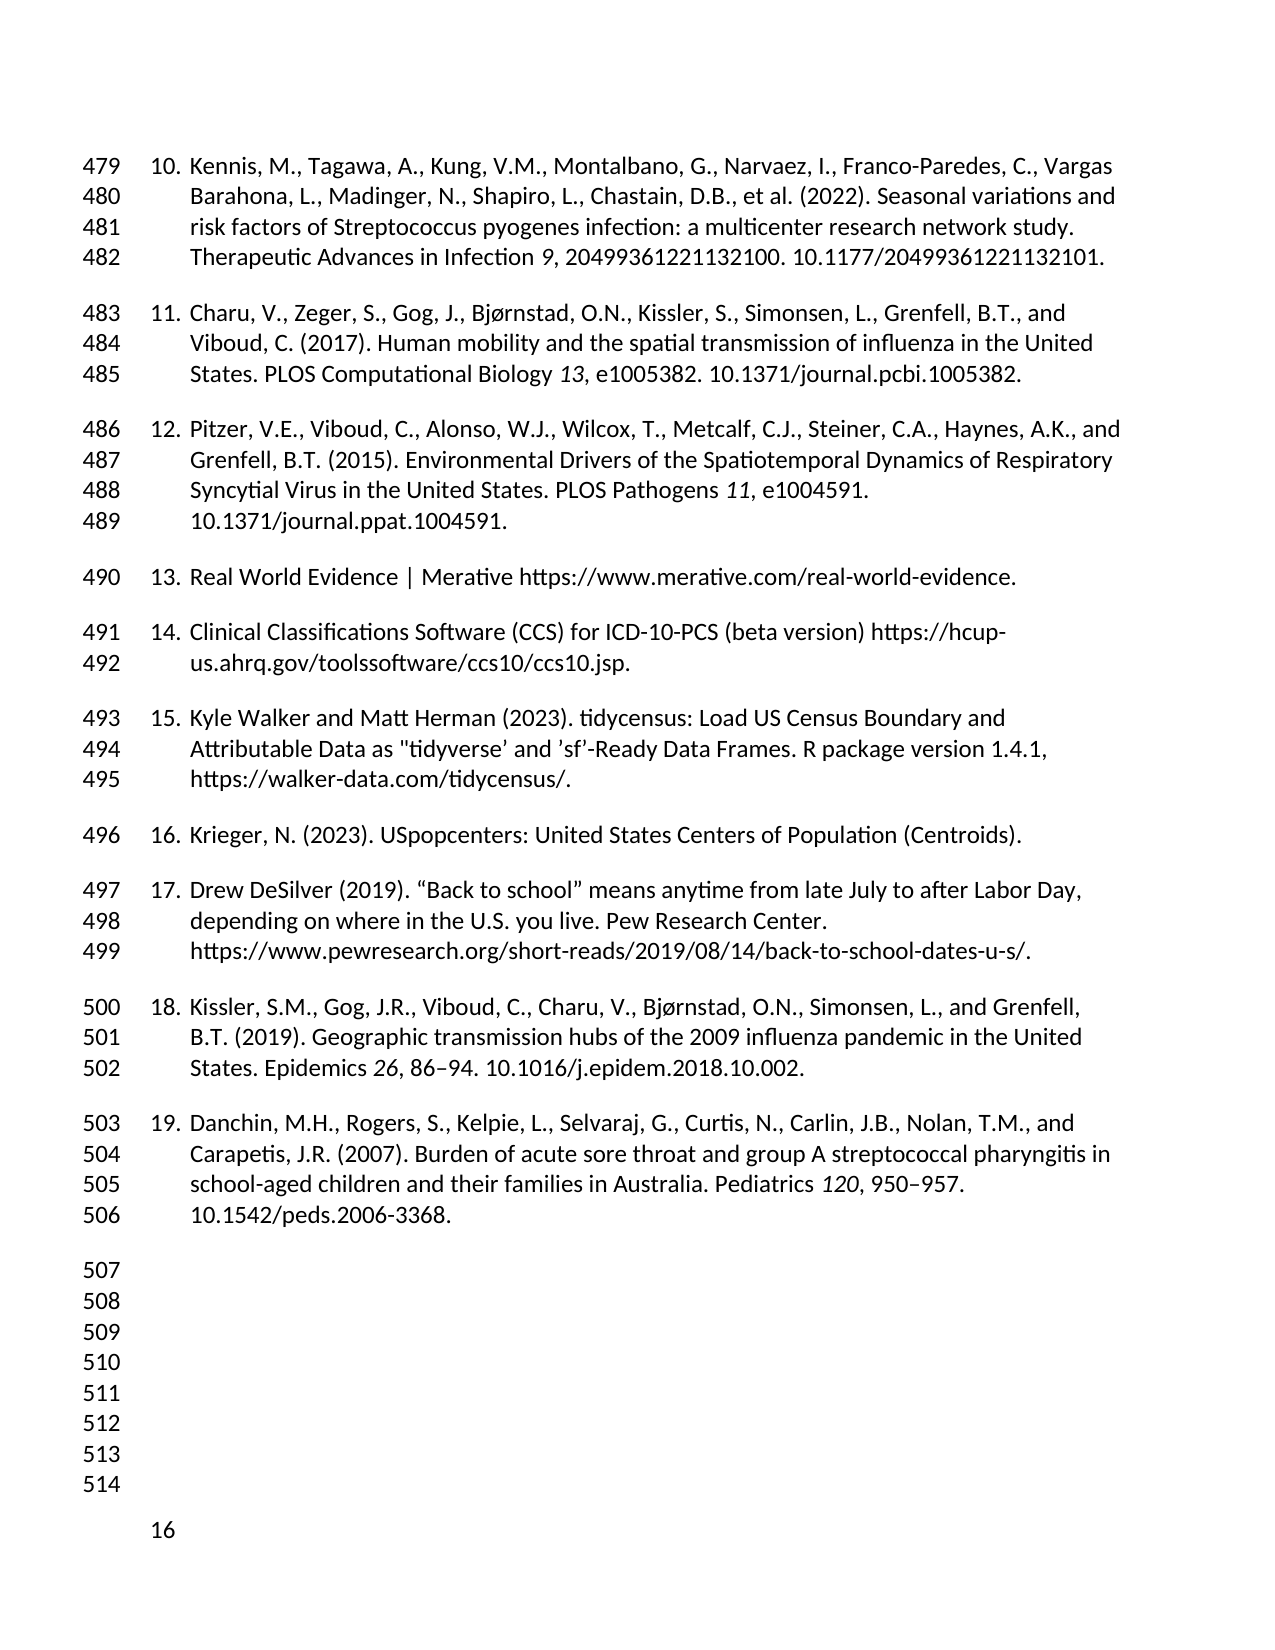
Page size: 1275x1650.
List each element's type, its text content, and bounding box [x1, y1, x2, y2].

text 10. Kennis, M., Tagawa, A., Kung, V.M., Montalbano, G., Narvaez, I., Franco-Paredes, C., Vargas Barahona, L., Madinger, N., Shapiro, L., Chastain, D.B., et al. (2022). Seasonal variations and risk factors of Streptococcus pyogenes infection: a multicenter research network study. Therapeutic Advances in Infection 9, 20499361221132100. 10.1177/20499361221132101. [150, 150, 1125, 272]
text 19. Danchin, M.H., Rogers, S., Kelpie, L., Selvaraj, G., Curtis, N., Carlin, J.B., Nolan, T.M., and Carapetis, J.R. (2007). Burden of acute sore throat and group A streptococcal pharyngitis in school-aged children and their families in Australia. Pediatrics 120, 950–957. 10.1542/peds.2006-3368. [150, 1107, 1125, 1229]
text 11. Charu, V., Zeger, S., Gog, J., Bjørnstad, O.N., Kissler, S., Simonsen, L., Grenfell, B.T., and Viboud, C. (2017). Human mobility and the spatial transmission of influenza in the United States. PLOS Computational Biology 13, e1005382. 10.1371/journal.pcbi.1005382. [150, 297, 1125, 389]
text 12. Pitzer, V.E., Viboud, C., Alonso, W.J., Wilcox, T., Metcalf, C.J., Steiner, C.A., Haynes, A.K., and Grenfell, B.T. (2015). Environmental Drivers of the Spatiotemporal Dynamics of Respiratory Syncytial Virus in the United States. PLOS Pathogens 11, e1004591. 10.1371/journal.ppat.1004591. [150, 414, 1125, 536]
text 15. Kyle Walker and Matt Herman (2023). tidycensus: Load US Census Boundary and Attributable Data as "tidyverse’ and ’sf’-Ready Data Frames. R package version 1.4.1, https://walker-data.com/tidycensus/. [150, 702, 1125, 794]
text 18. Kissler, S.M., Gog, J.R., Viboud, C., Charu, V., Bjørnstad, O.N., Simonsen, L., and Grenfell, B.T. (2019). Geographic transmission hubs of the 2009 influenza pandemic in the United States. Epidemics 26, 86–94. 10.1016/j.epidem.2018.10.002. [150, 991, 1125, 1082]
text 17. Drew DeSilver (2019). “Back to school” means anytime from late July to after Labor Day, depending on where in the U.S. you live. Pew Research Center. https://www.pewresearch.org/short-reads/2019/08/14/back-to-school-dates-u-s/. [150, 874, 1125, 966]
text 14. Clinical Classifications Software (CCS) for ICD-10-PCS (beta version) https://hcup-us.ahrq.gov/toolssoftware/ccs10/ccs10.jsp. [150, 616, 1125, 677]
text 13. Real World Evidence | Merative https://www.merative.com/real-world-evidence. [150, 561, 1125, 591]
text 16. Krieger, N. (2023). USpopcenters: United States Centers of Population (Centroids). [150, 819, 1125, 849]
